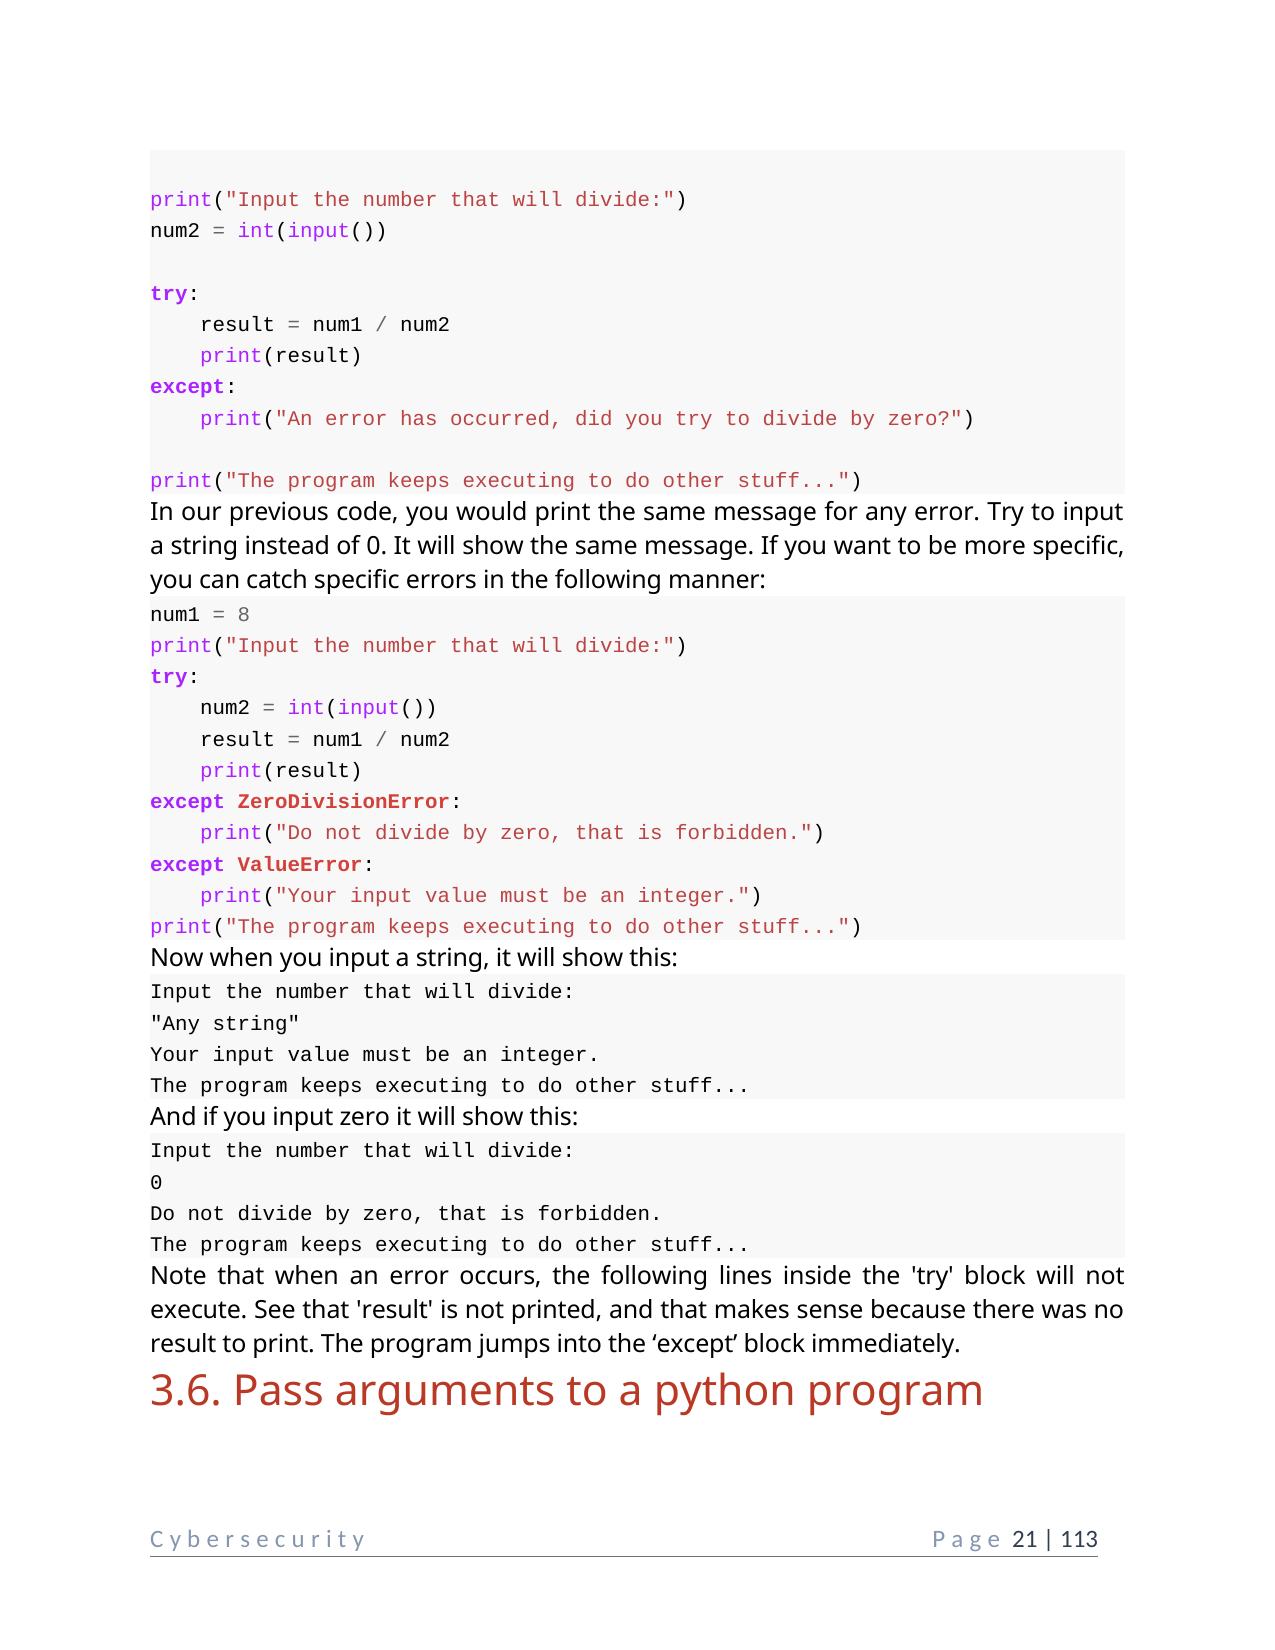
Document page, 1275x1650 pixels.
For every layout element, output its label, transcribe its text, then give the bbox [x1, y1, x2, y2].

text Your input value must be an integer. [150, 1036, 1125, 1067]
text print("Input the number that will divide:") [150, 627, 1125, 658]
text print("Do not divide by zero, that is forbidden.") [150, 815, 1125, 846]
text print("The program keeps executing to do other stuff...") [150, 462, 1125, 494]
text try: [150, 658, 1125, 690]
text print("The program keeps executing to do other stuff...") [150, 908, 1125, 940]
text print("An error has occurred, did you try to divide by zero?") [150, 400, 1125, 431]
text result = num1 / num2 [150, 721, 1125, 752]
text result = num1 / num2 [150, 306, 1125, 337]
text try: [150, 275, 1125, 306]
text print(result) [150, 337, 1125, 369]
text except ValueError: [150, 846, 1125, 877]
text The program keeps executing to do other stuff... [150, 1227, 1125, 1258]
text Input the number that will divide: [150, 974, 1125, 1005]
text Input the number that will divide: [150, 1133, 1125, 1164]
text In our previous code, you would print the same message for any error. Try to input a string instead of 0. It will show the same message. If you want to be more specific, you can catch specific errors in the following manner: [150, 494, 1125, 596]
text Note that when an error occurs, the following lines inside the 'try' block will not execute. See that 'result' is not printed, and that makes sense because there was no result to print. The program jumps into the ‘except’ block immediately. [150, 1258, 1125, 1360]
text print(result) [150, 752, 1125, 783]
text print("Input the number that will divide:") [150, 181, 1125, 212]
text Do not divide by zero, that is forbidden. [150, 1195, 1125, 1227]
text And if you input zero it will show this: [150, 1099, 1125, 1133]
text "Any string" [150, 1005, 1125, 1036]
text print("Your input value must be an integer.") [150, 877, 1125, 908]
text except ZeroDivisionError: [150, 783, 1125, 815]
text 0 [150, 1164, 1125, 1195]
text num2 = int(input()) [150, 212, 1125, 244]
text num2 = int(input()) [150, 690, 1125, 721]
text except: [150, 369, 1125, 400]
text The program keeps executing to do other stuff... [150, 1067, 1125, 1099]
text num1 = 8 [150, 596, 1125, 627]
text 3.6. Pass arguments to a python program [150, 1360, 1125, 1418]
text Now when you input a string, it will show this: [150, 940, 1125, 974]
